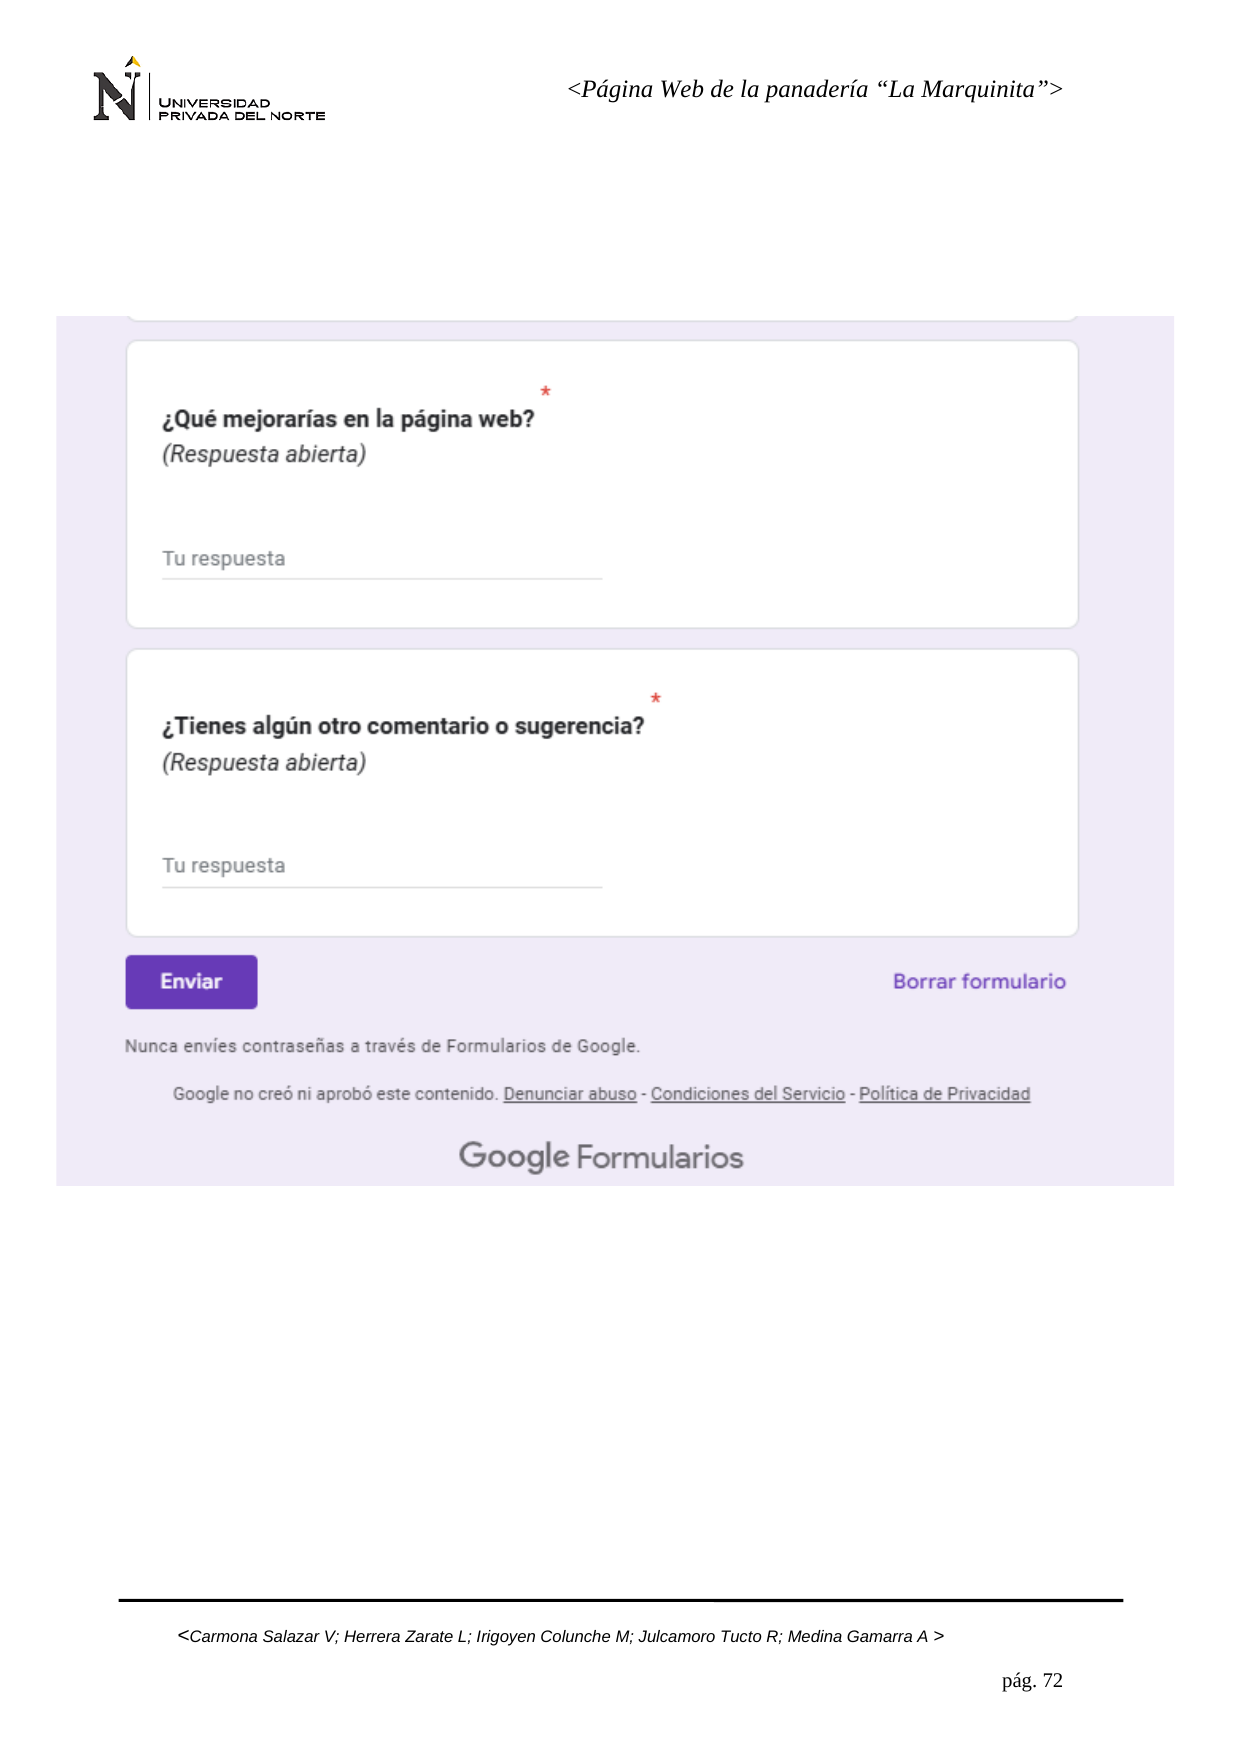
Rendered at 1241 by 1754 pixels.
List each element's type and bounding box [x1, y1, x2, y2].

picture [56, 316, 1175, 1186]
picture [90, 56, 329, 124]
